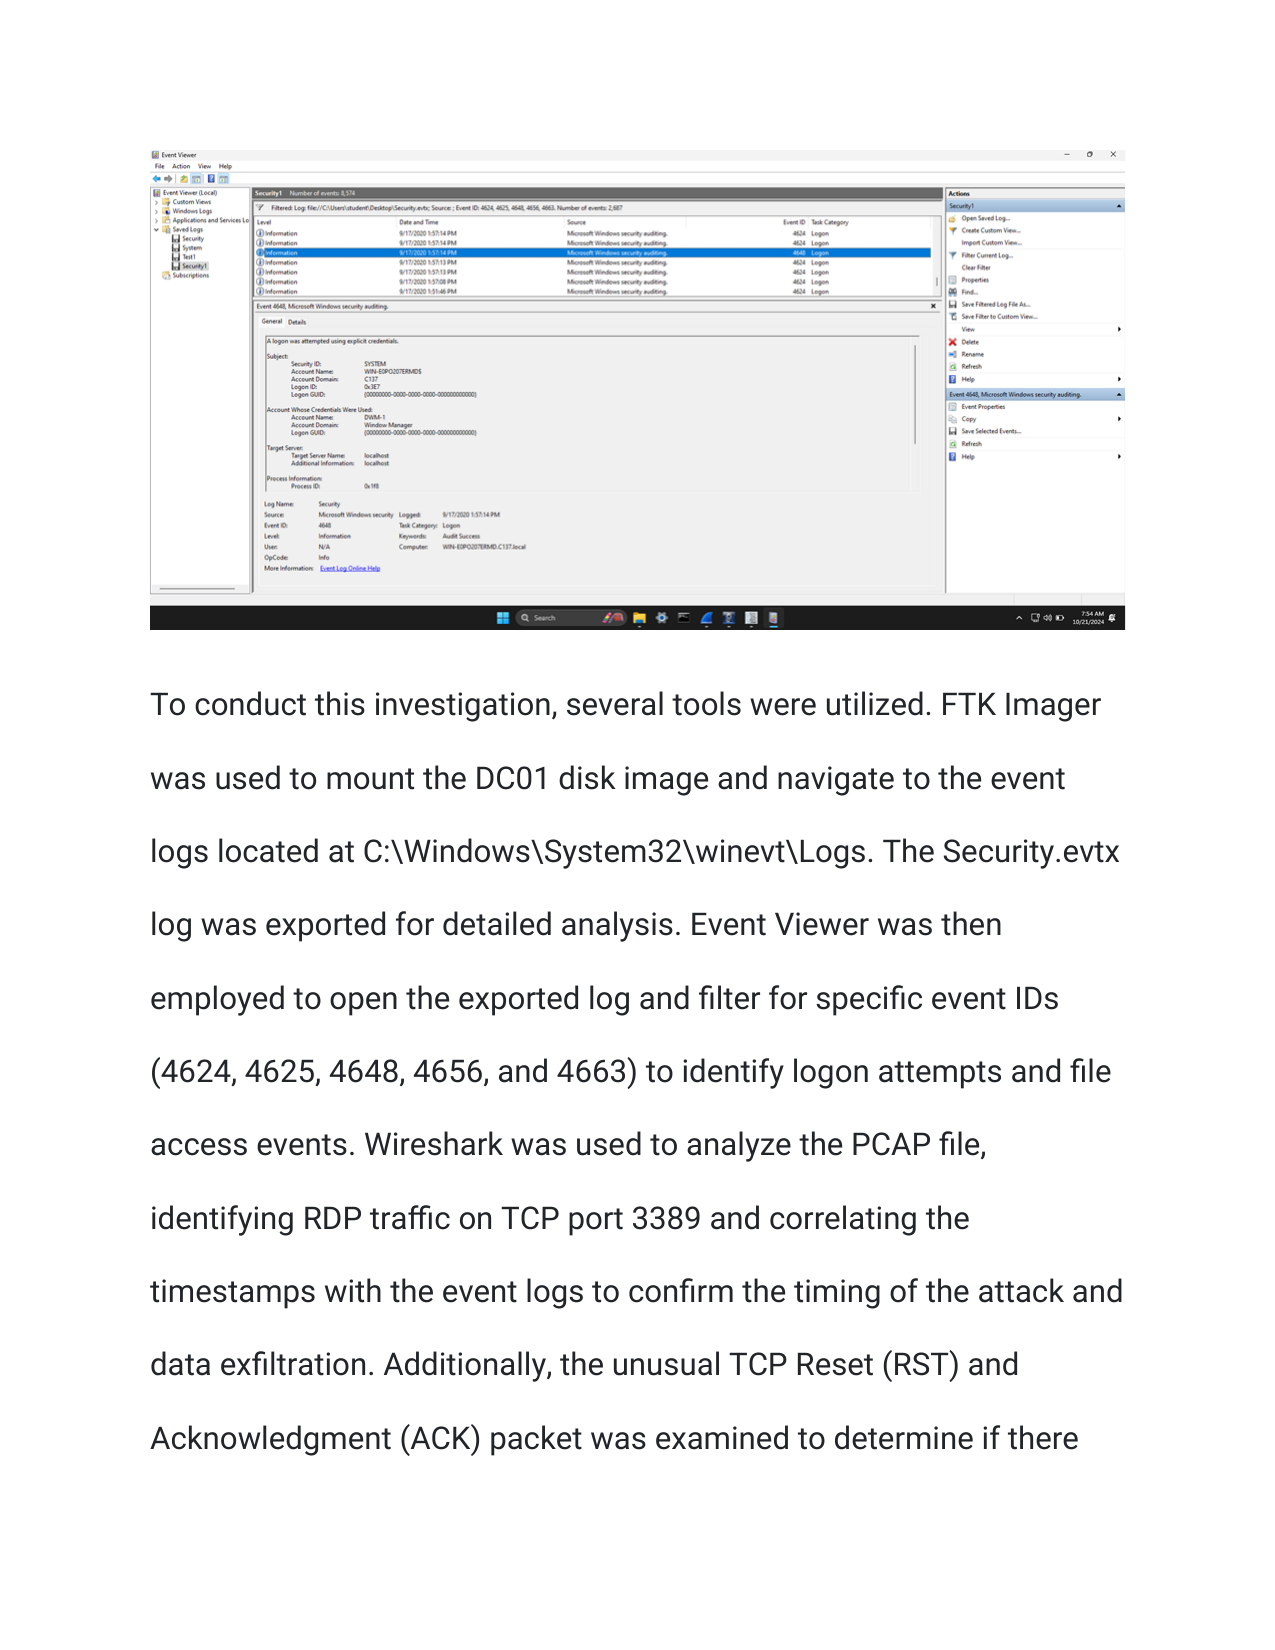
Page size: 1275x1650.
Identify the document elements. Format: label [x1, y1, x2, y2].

text [150, 687, 1125, 1457]
picture [150, 150, 1125, 630]
